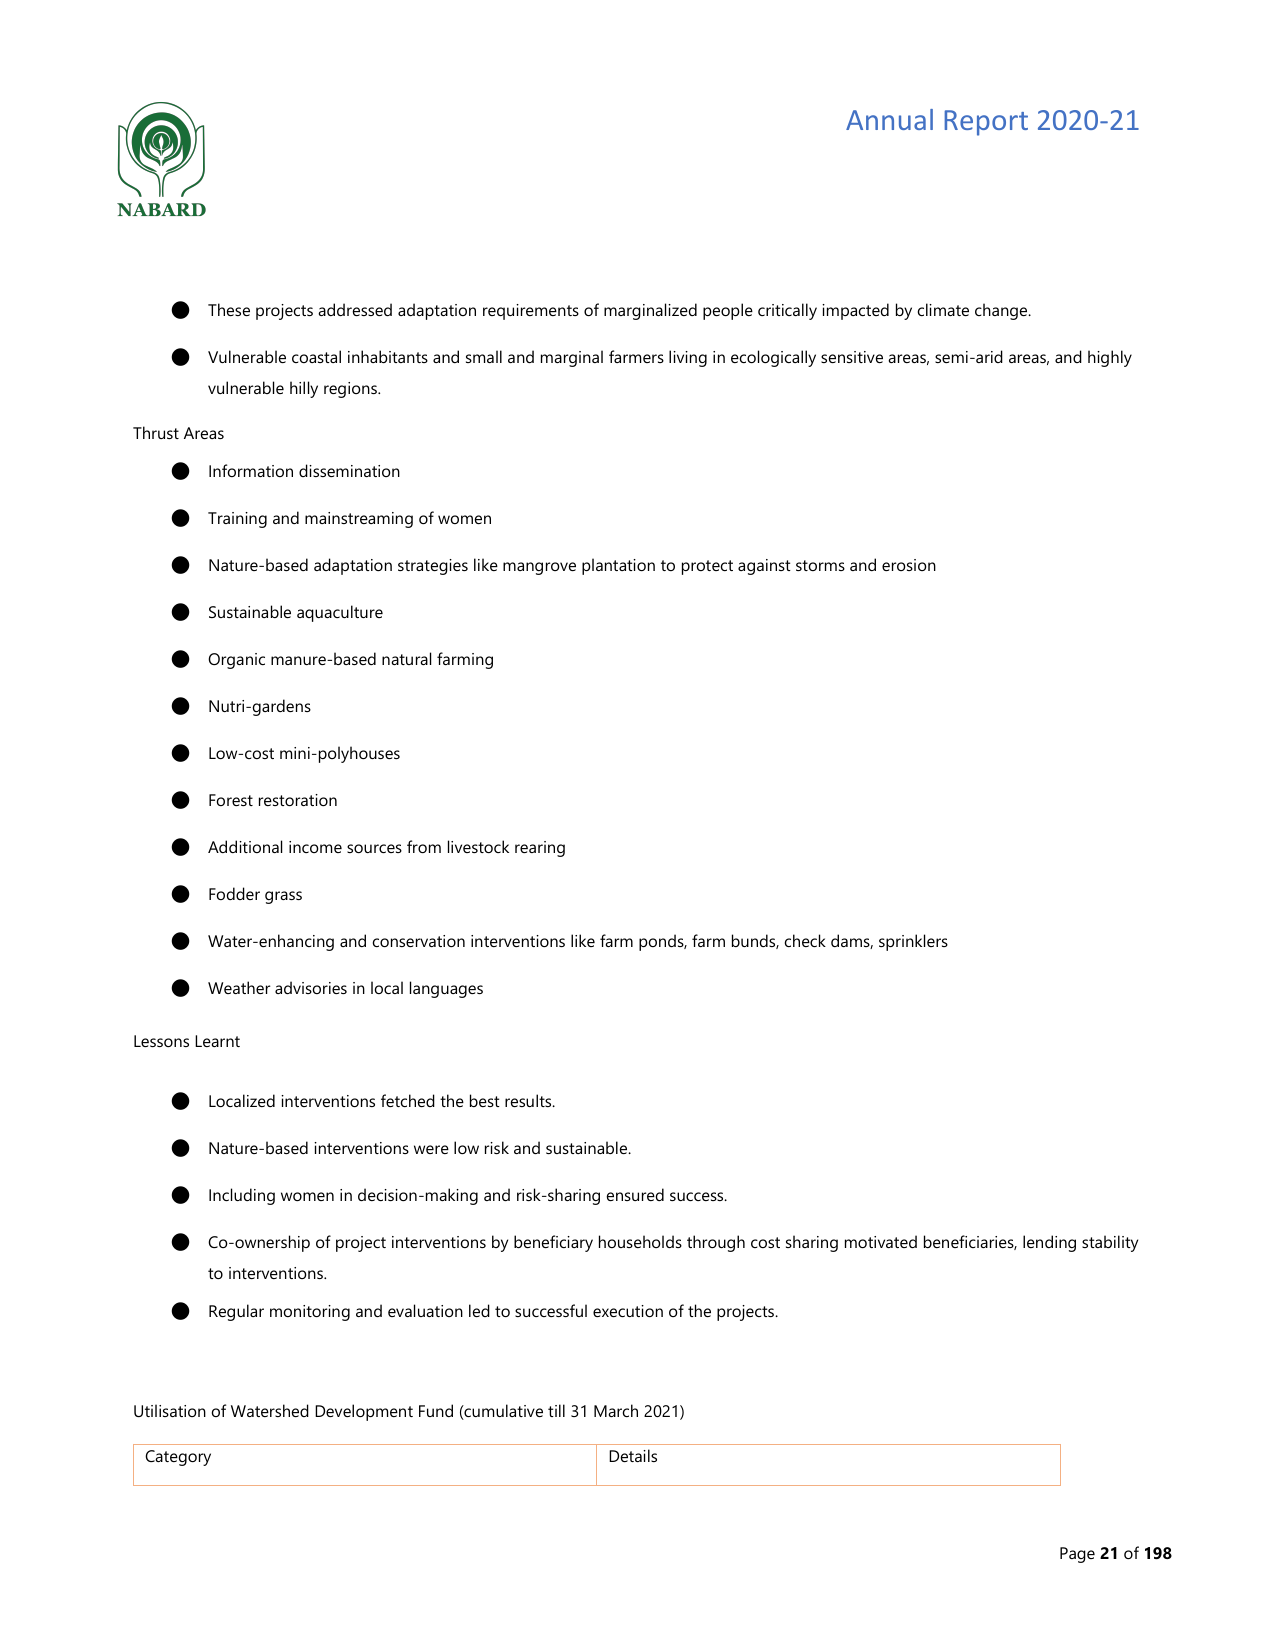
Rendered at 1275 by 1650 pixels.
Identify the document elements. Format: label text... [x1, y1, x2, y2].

list These projects addressed adaptation requirements of marginalized people critically impacted by climate change. [170, 283, 1157, 330]
list Low-cost mini-polyhouses [170, 725, 1157, 772]
list Additional income sources from livestock rearing [170, 819, 1157, 866]
list Localized interventions fetched the best results. [170, 1074, 1157, 1121]
list Sustainable aquaculture [170, 584, 1157, 631]
list Water-enhancing and conservation interventions like farm ponds, farm bunds, check dams, sprinklers [170, 913, 1157, 960]
text Lessons Learnt [133, 1029, 1157, 1051]
table_header Category [134, 1445, 596, 1485]
list Information dissemination [170, 443, 1157, 490]
list Organic manure-based natural farming [170, 631, 1157, 678]
picture [114, 100, 209, 218]
list Including women in decision-making and risk-sharing ensured success. [170, 1168, 1157, 1214]
list Regular monitoring and evaluation led to successful execution of the projects. [170, 1284, 1157, 1331]
list Nutri-gardens [170, 678, 1157, 725]
text Utilisation of Watershed Development Fund (cumulative till 31 March 2021) [133, 1399, 1157, 1421]
list Co-ownership of project interventions by beneficiary households through cost sharing motivated beneficiaries, lending stability to interventions. [170, 1214, 1157, 1284]
list Nature-based interventions were low risk and sustainable. [170, 1121, 1157, 1168]
list Weather advisories in local languages [170, 960, 1157, 1007]
list Nature-based adaptation strategies like mangrove plantation to protect against storms and erosion [170, 537, 1157, 584]
table_header Details [597, 1445, 1060, 1485]
list Forest restoration [170, 772, 1157, 819]
list Vulnerable coastal inhabitants and small and marginal farmers living in ecologically sensitive areas, semi-arid areas, and highly vulnerable hilly regions. [170, 330, 1157, 399]
list Fodder grass [170, 866, 1157, 913]
list Training and mainstreaming of women [170, 490, 1157, 537]
text Thrust Areas [133, 421, 1157, 443]
